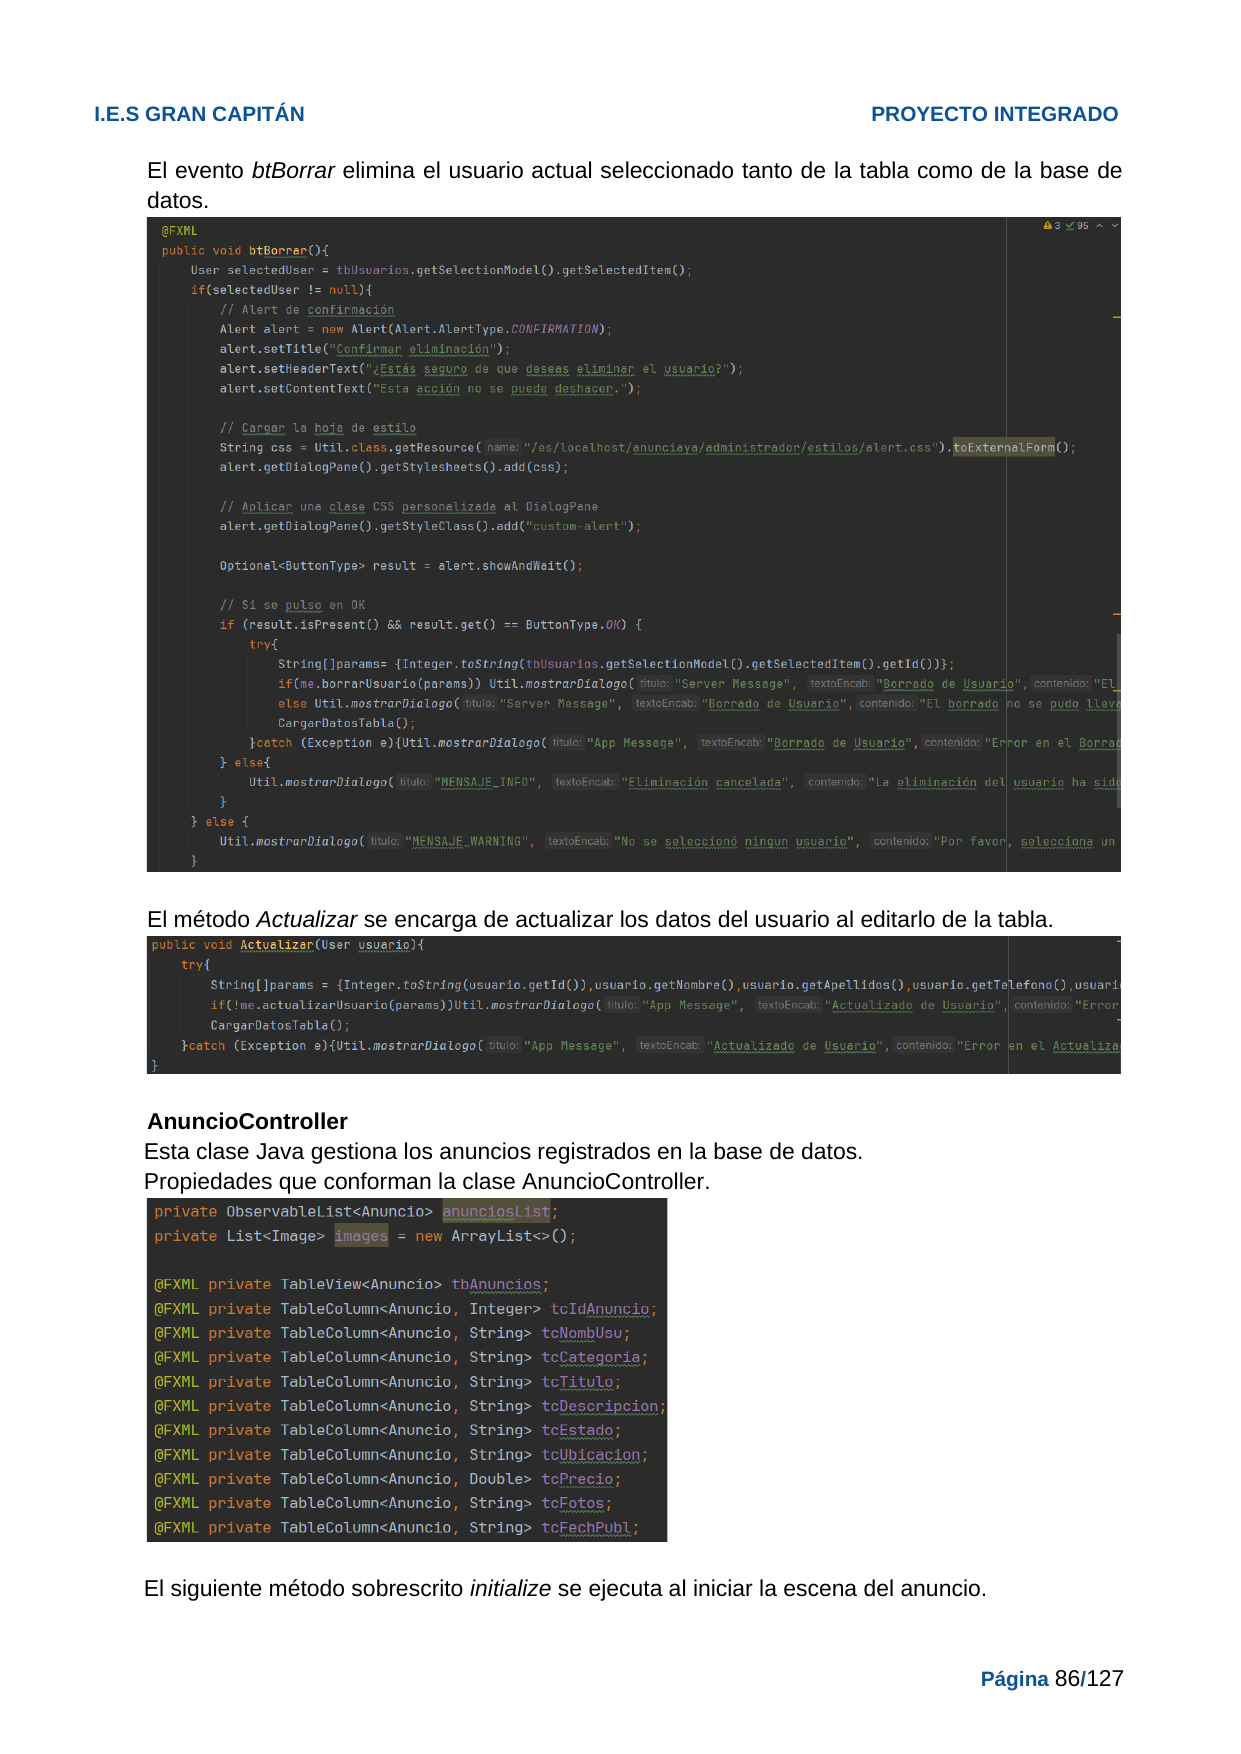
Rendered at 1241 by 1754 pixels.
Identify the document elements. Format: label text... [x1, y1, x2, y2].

text Esta clase Java gestiona los anuncios registrados en la base de datos. [144, 1138, 1124, 1164]
text El siguiente método sobrescrito initialize se ejecuta al iniciar la escena del anuncio. [144, 1575, 1124, 1602]
picture [146, 1198, 668, 1542]
text Propiedades que conforman la clase AnuncioController. [144, 1168, 1124, 1194]
text El evento btBorrar elimina el usuario actual seleccionado tanto de la tabla como de la base de datos. [147, 157, 1124, 214]
subtitle AnuncioController [147, 1108, 1124, 1134]
picture [146, 217, 1121, 872]
text El método Actualizar se encarga de actualizar los datos del usuario al editarlo de la tabla. [147, 906, 1124, 932]
picture [146, 936, 1121, 1074]
